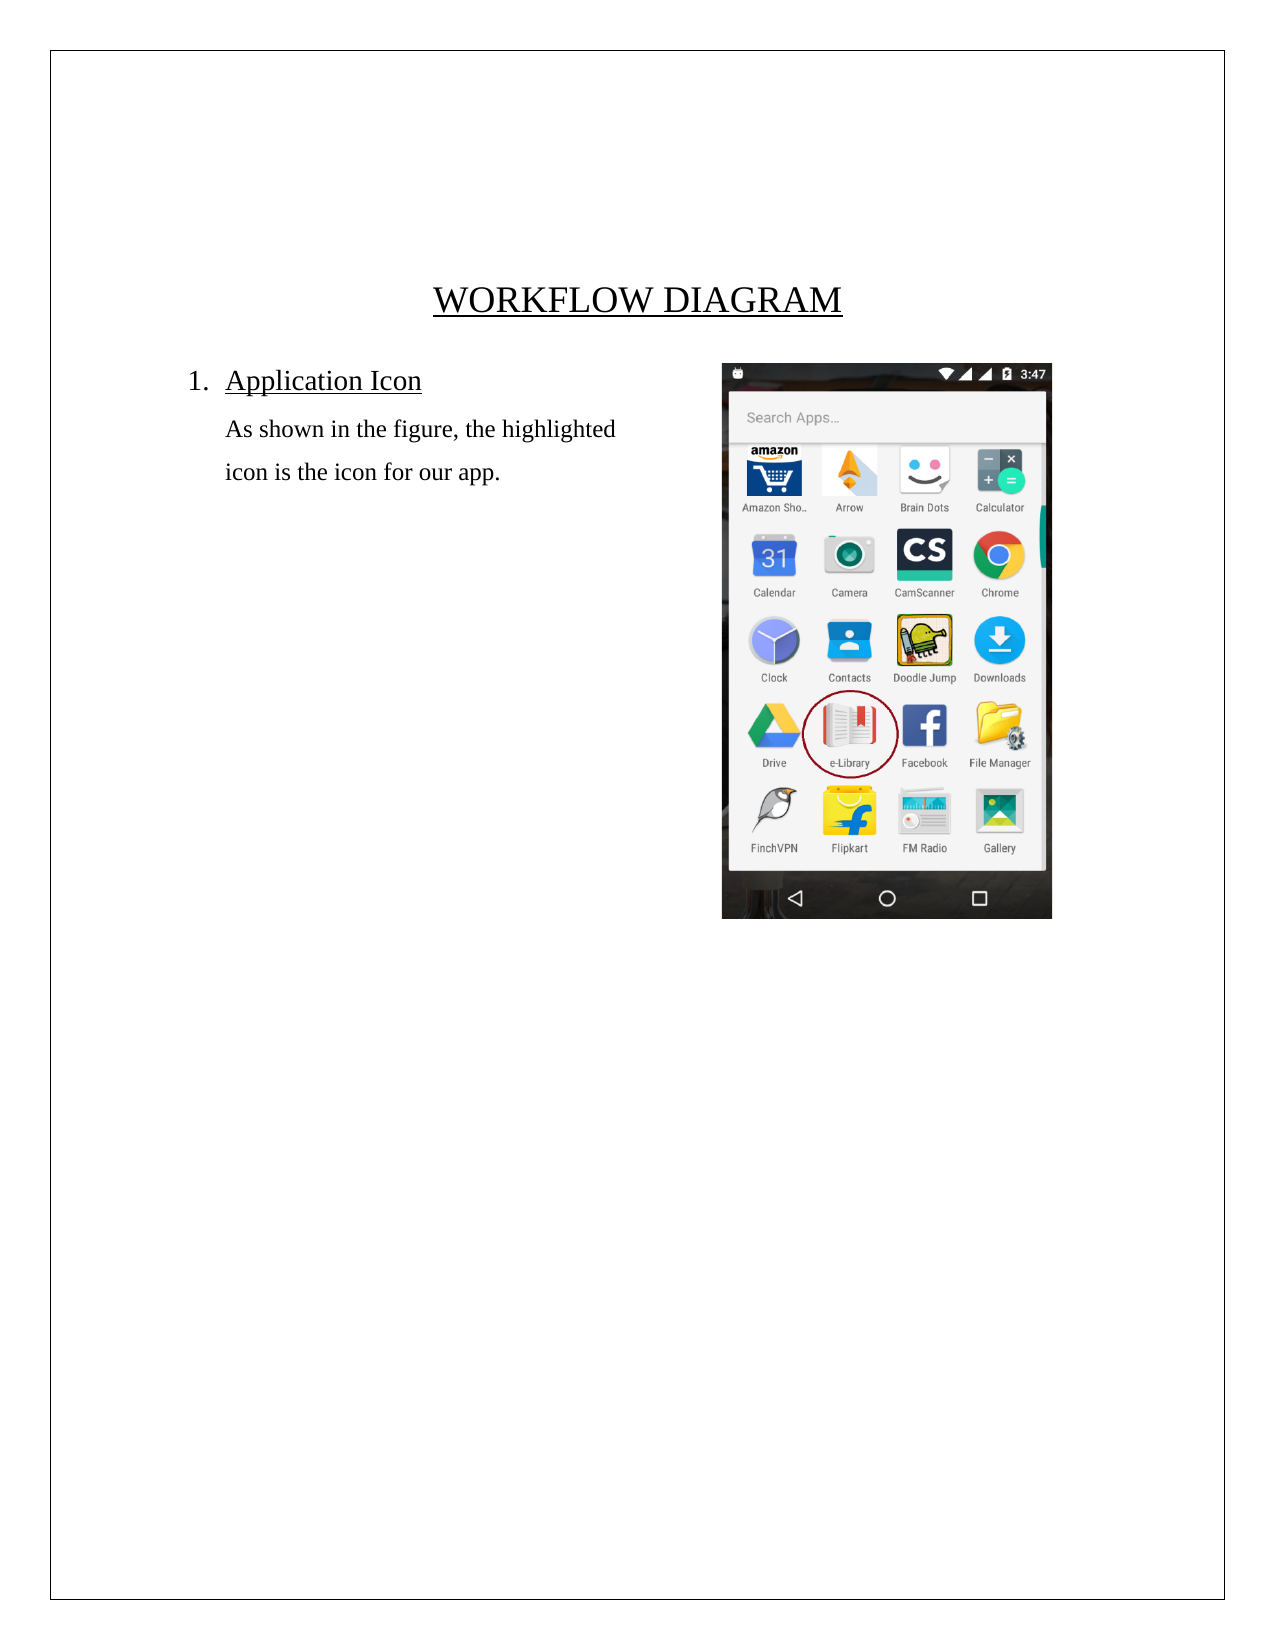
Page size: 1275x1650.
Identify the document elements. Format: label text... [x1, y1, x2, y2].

table_header Application Icon As shown in the figure, the highlighted icon is the icon for our app. [139, 364, 637, 932]
table_header [638, 364, 1136, 932]
picture [721, 363, 1053, 919]
text WORKFLOW DIAGRAM [150, 278, 1125, 321]
